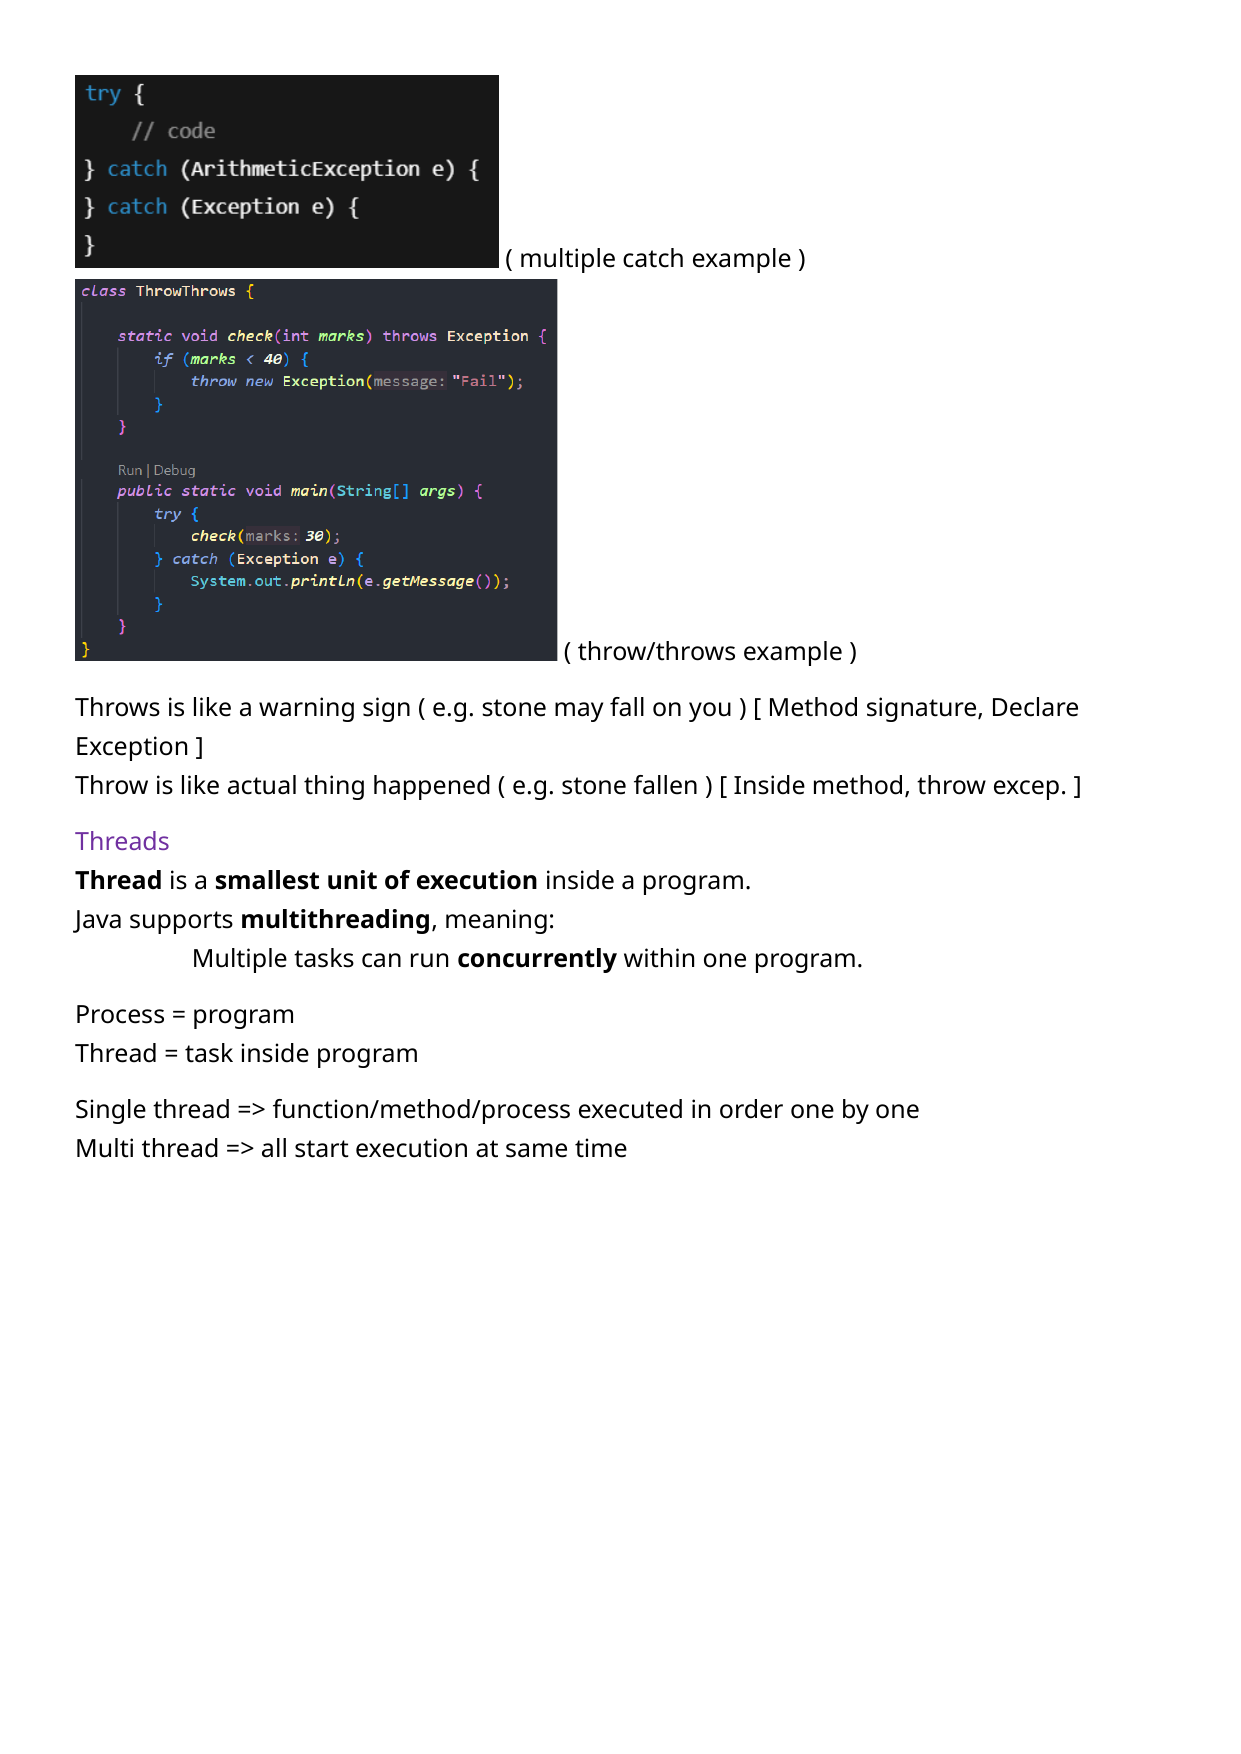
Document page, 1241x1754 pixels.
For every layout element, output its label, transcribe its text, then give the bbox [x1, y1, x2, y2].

text Threads Thread is a smallest unit of execution inside a program. Java supports multithreading, meaning: Multiple tasks can run concurrently within one program. [75, 823, 1165, 975]
picture [75, 75, 499, 268]
text Single thread => function/method/process executed in order one by one Multi thread => all start execution at same time [75, 1092, 1165, 1165]
picture [75, 279, 558, 661]
text Throws is like a warning sign ( e.g. stone may fall on you ) [ Method signature, Declare Exception ] Throw is like actual thing happened ( e.g. stone fallen ) [ Inside method, throw excep. ] [75, 689, 1165, 802]
text Process = program Thread = task inside program [75, 997, 1165, 1070]
